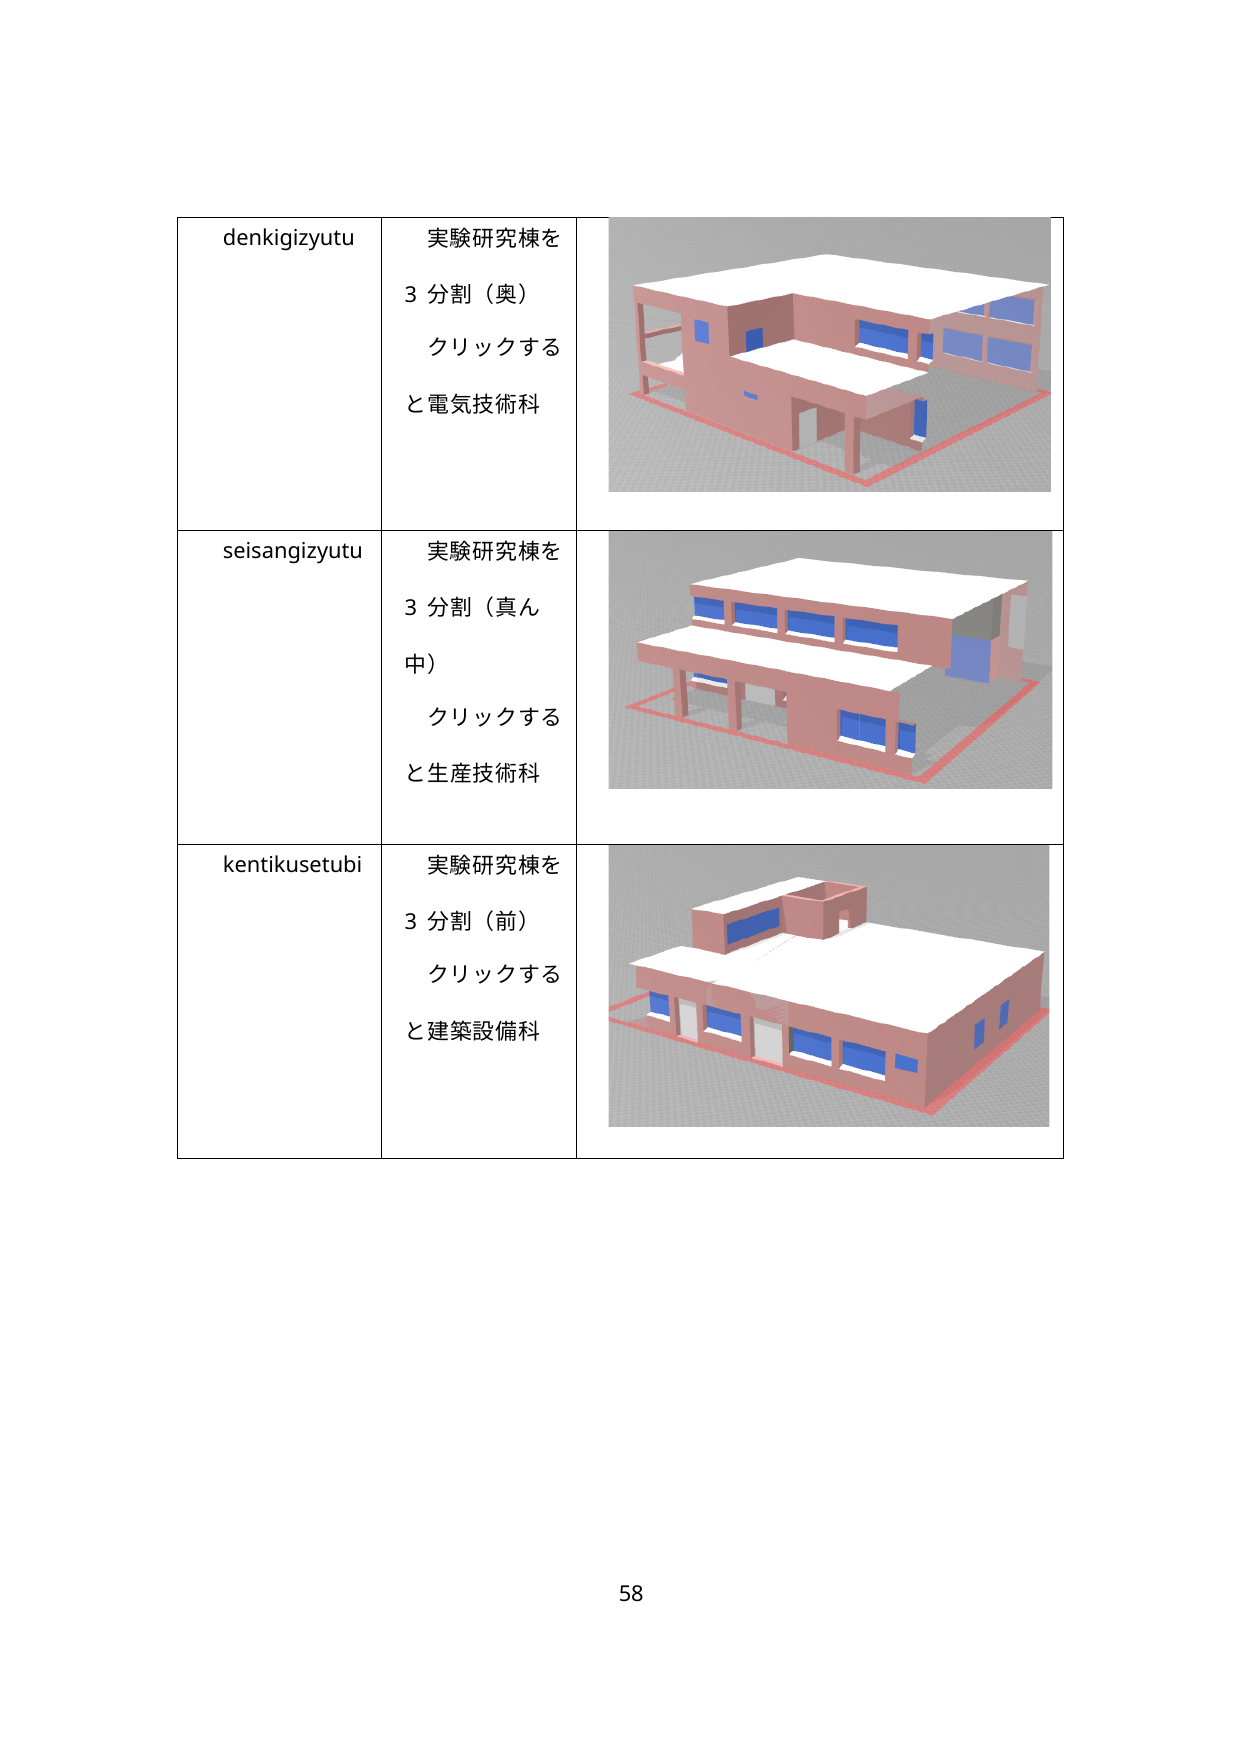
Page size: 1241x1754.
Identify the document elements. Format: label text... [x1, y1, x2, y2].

table_cell denkigizyutu [178, 218, 381, 530]
table_cell seisangizyutu [178, 531, 381, 844]
picture [608, 217, 1051, 492]
picture [608, 845, 1050, 1127]
table_cell 実験研究棟を3分割（前） クリックすると建築設備科 [382, 845, 576, 1157]
table_cell 実験研究棟を3分割（真ん中） クリックすると生産技術科 [382, 531, 576, 844]
table_cell [577, 531, 1063, 844]
table_cell [577, 218, 1063, 530]
table_cell 実験研究棟を3分割（奥） クリックすると電気技術科 [382, 218, 576, 530]
table_cell kentikusetubi [178, 845, 381, 1157]
picture [608, 531, 1053, 789]
table_cell [577, 845, 1063, 1157]
